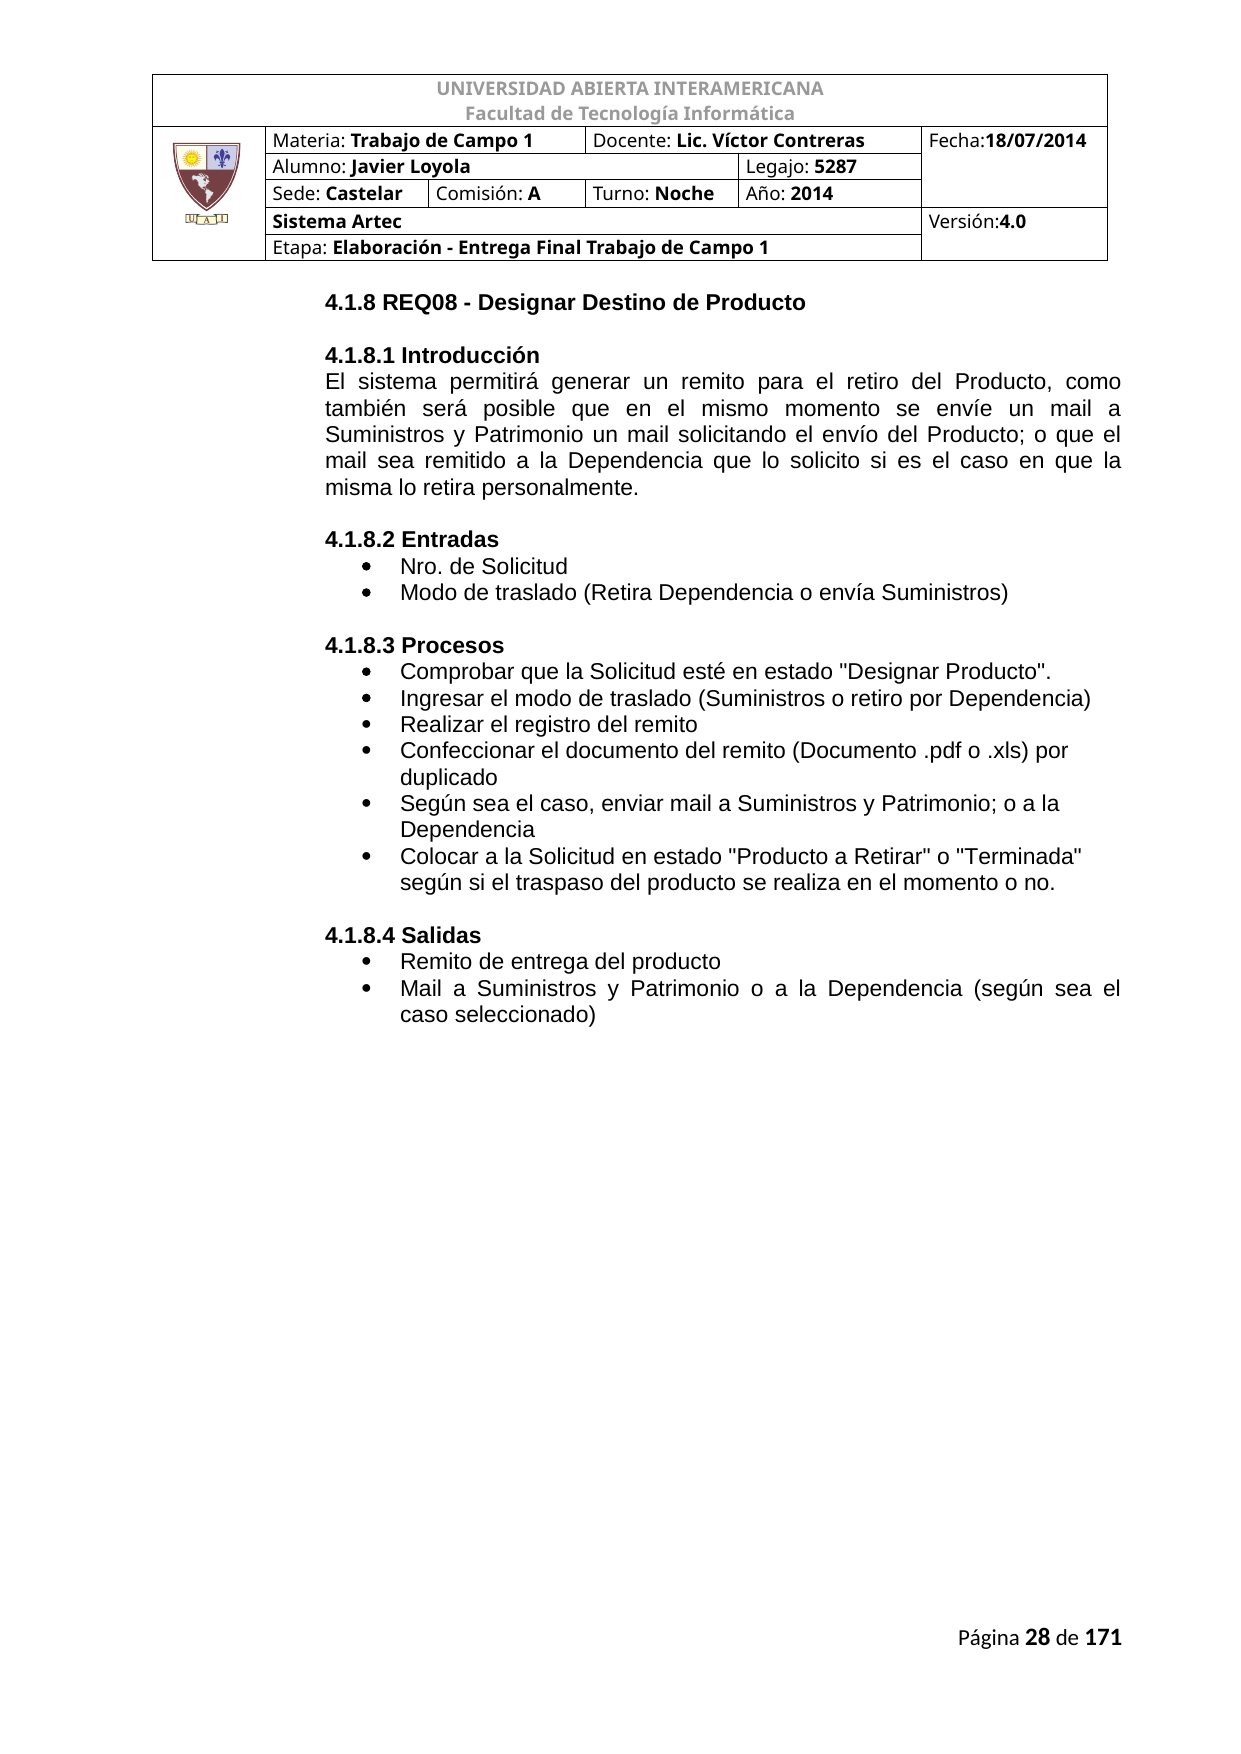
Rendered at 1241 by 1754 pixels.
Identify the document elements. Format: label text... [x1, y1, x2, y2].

list Colocar a la Solicitud en estado "Producto a Retirar" o "Terminada" según si el traspaso del producto se realiza en el momento o no. [362, 843, 1122, 895]
text 4.1.8.1 Introducción [325, 342, 1122, 368]
list Según sea el caso, enviar mail a Suministros y Patrimonio; o a la Dependencia [362, 790, 1122, 843]
text 4.1.8.3 Procesos [325, 632, 1122, 658]
text 4.1.8.2 Entradas [325, 526, 1122, 553]
list Ingresar el modo de traslado (Suministros o retiro por Dependencia) [362, 684, 1122, 711]
list Mail a Suministros y Patrimonio o a la Dependencia (según sea el caso seleccionado) [362, 974, 1122, 1027]
list Confeccionar el documento del remito (Documento .pdf o .xls) por duplicado [362, 737, 1122, 790]
picture [157, 136, 257, 228]
text El sistema permitirá generar un remito para el retiro del Producto, como también será posible que en el mismo momento se envíe un mail a Suministros y Patrimonio un mail solicitando el envío del Producto; o que el mail sea remitido a la Dependencia que lo solicito si es el caso en que la misma lo retira personalmente. [325, 368, 1122, 500]
list Realizar el registro del remito [362, 711, 1122, 737]
text 4.1.8.4 Salidas [325, 922, 1122, 948]
list Remito de entrega del producto [362, 948, 1122, 974]
text 4.1.8 REQ08 - Designar Destino de Producto [325, 289, 1122, 316]
list Comprobar que la Solicitud esté en estado "Designar Producto". [362, 658, 1122, 684]
list Modo de traslado (Retira Dependencia o envía Suministros) [362, 579, 1122, 606]
list Nro. de Solicitud [362, 553, 1122, 579]
